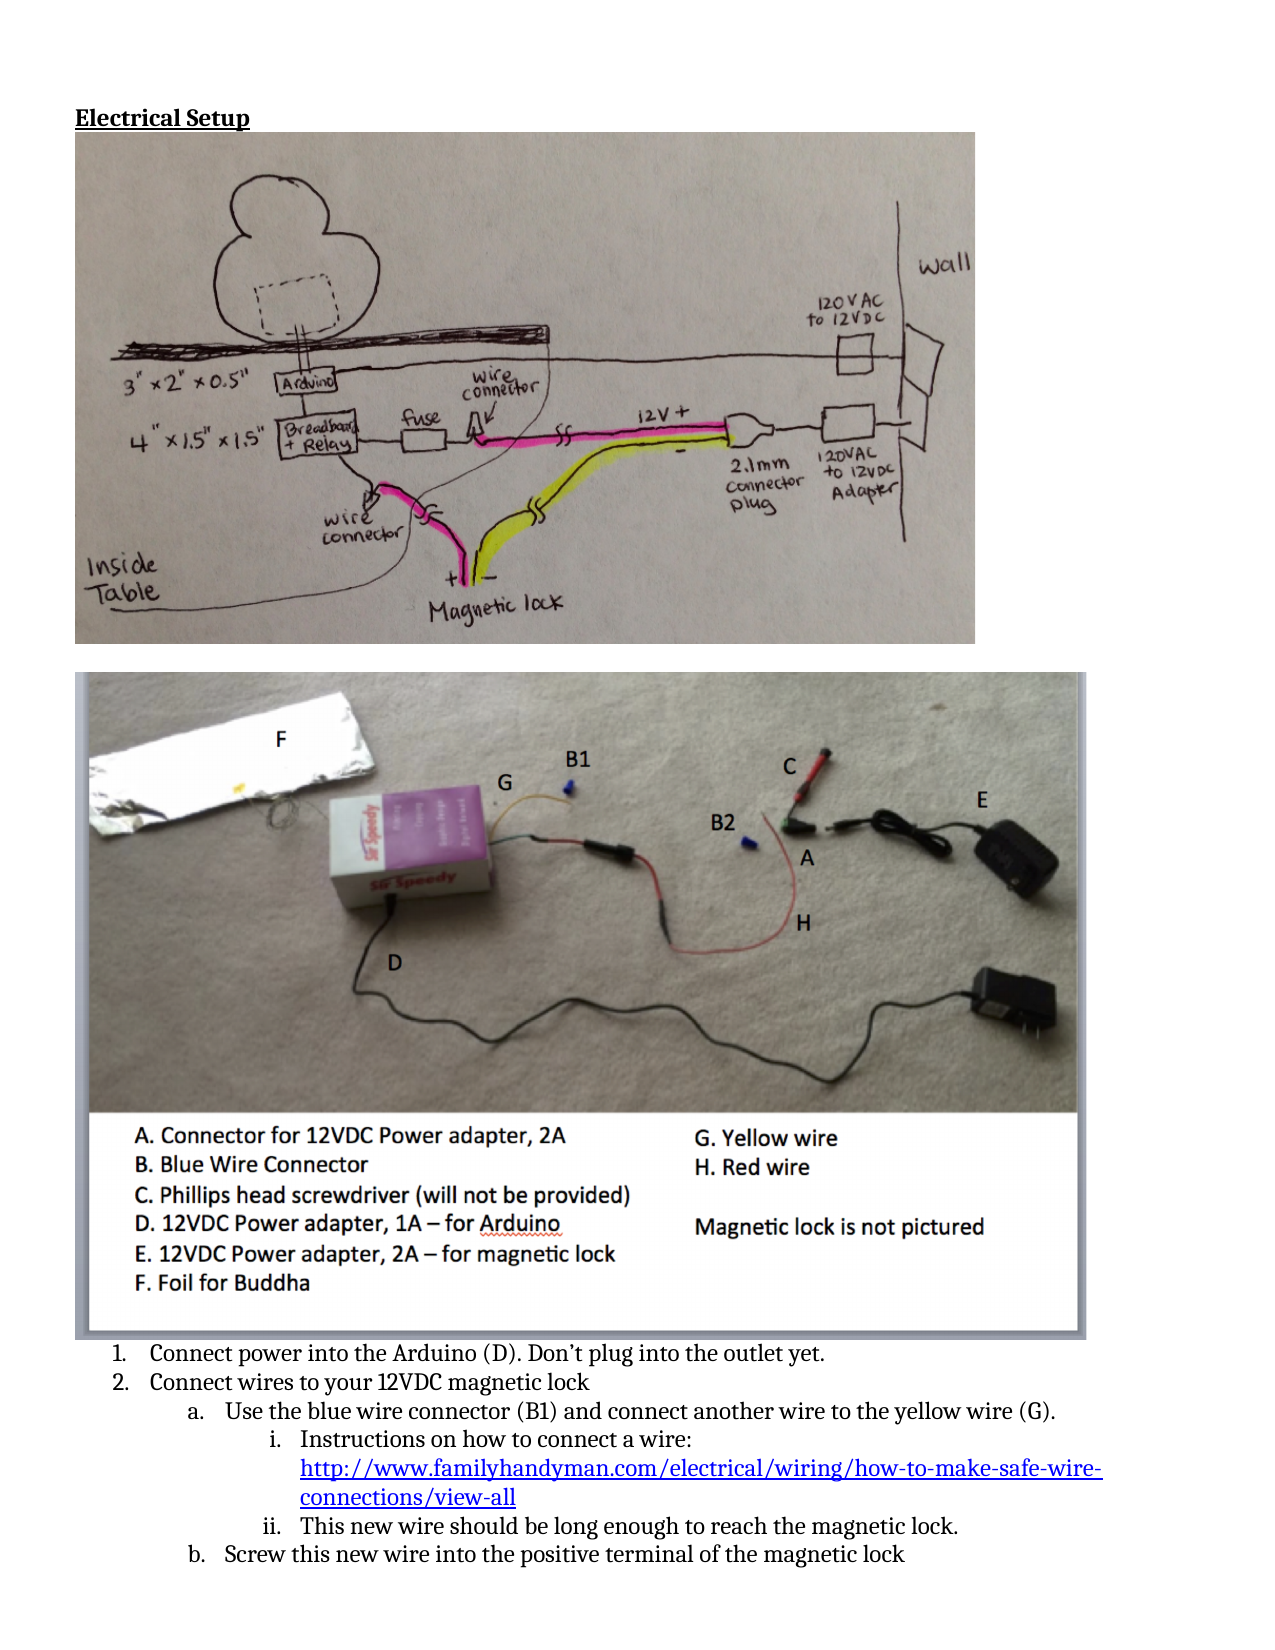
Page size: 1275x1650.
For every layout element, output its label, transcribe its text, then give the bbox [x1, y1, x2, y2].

list Instructions on how to connect a wire: http://www.familyhandyman.com/electrical/wiring/how-to-make-safe-wire-connections/view-all [281, 1425, 1200, 1512]
list This new wire should be long enough to reach the magnetic lock. [281, 1512, 1200, 1540]
picture [75, 672, 1087, 1340]
list Use the blue wire connector (B1) and connect another wire to the yellow wire (G). [187, 1397, 1200, 1425]
text Electrical Setup [75, 104, 1200, 132]
picture [75, 132, 976, 644]
list Connect power into the Arduino (D). Don’t plug into the outlet yet. [112, 1339, 1200, 1368]
list Connect wires to your 12VDC magnetic lock [112, 1368, 1200, 1397]
list Screw this new wire into the positive terminal of the magnetic lock [187, 1540, 1200, 1569]
